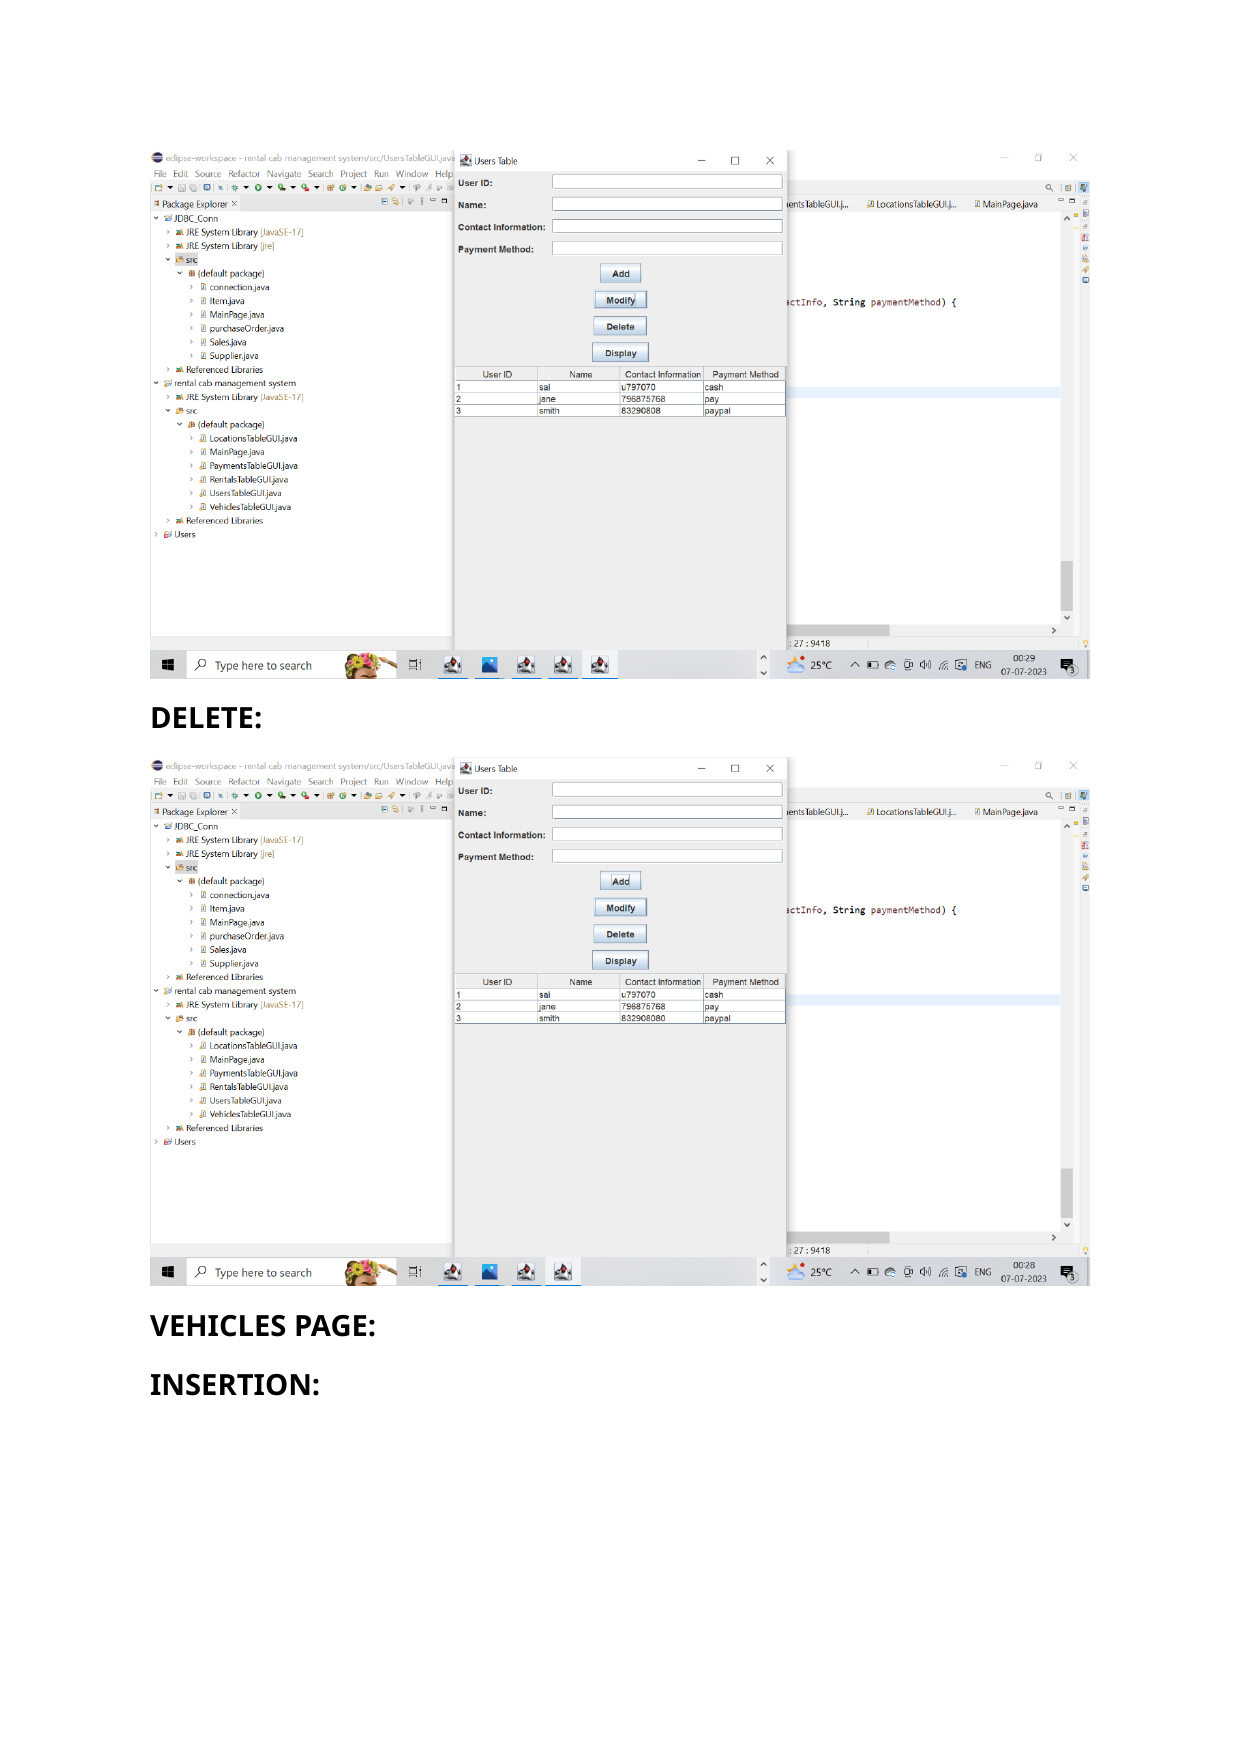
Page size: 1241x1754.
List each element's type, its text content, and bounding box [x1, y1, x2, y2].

text INSERTION: [150, 1364, 1090, 1404]
text VEHICLES PAGE: [150, 1305, 1090, 1344]
picture [150, 150, 1091, 679]
text DELETE: [150, 698, 1090, 737]
picture [150, 757, 1091, 1286]
